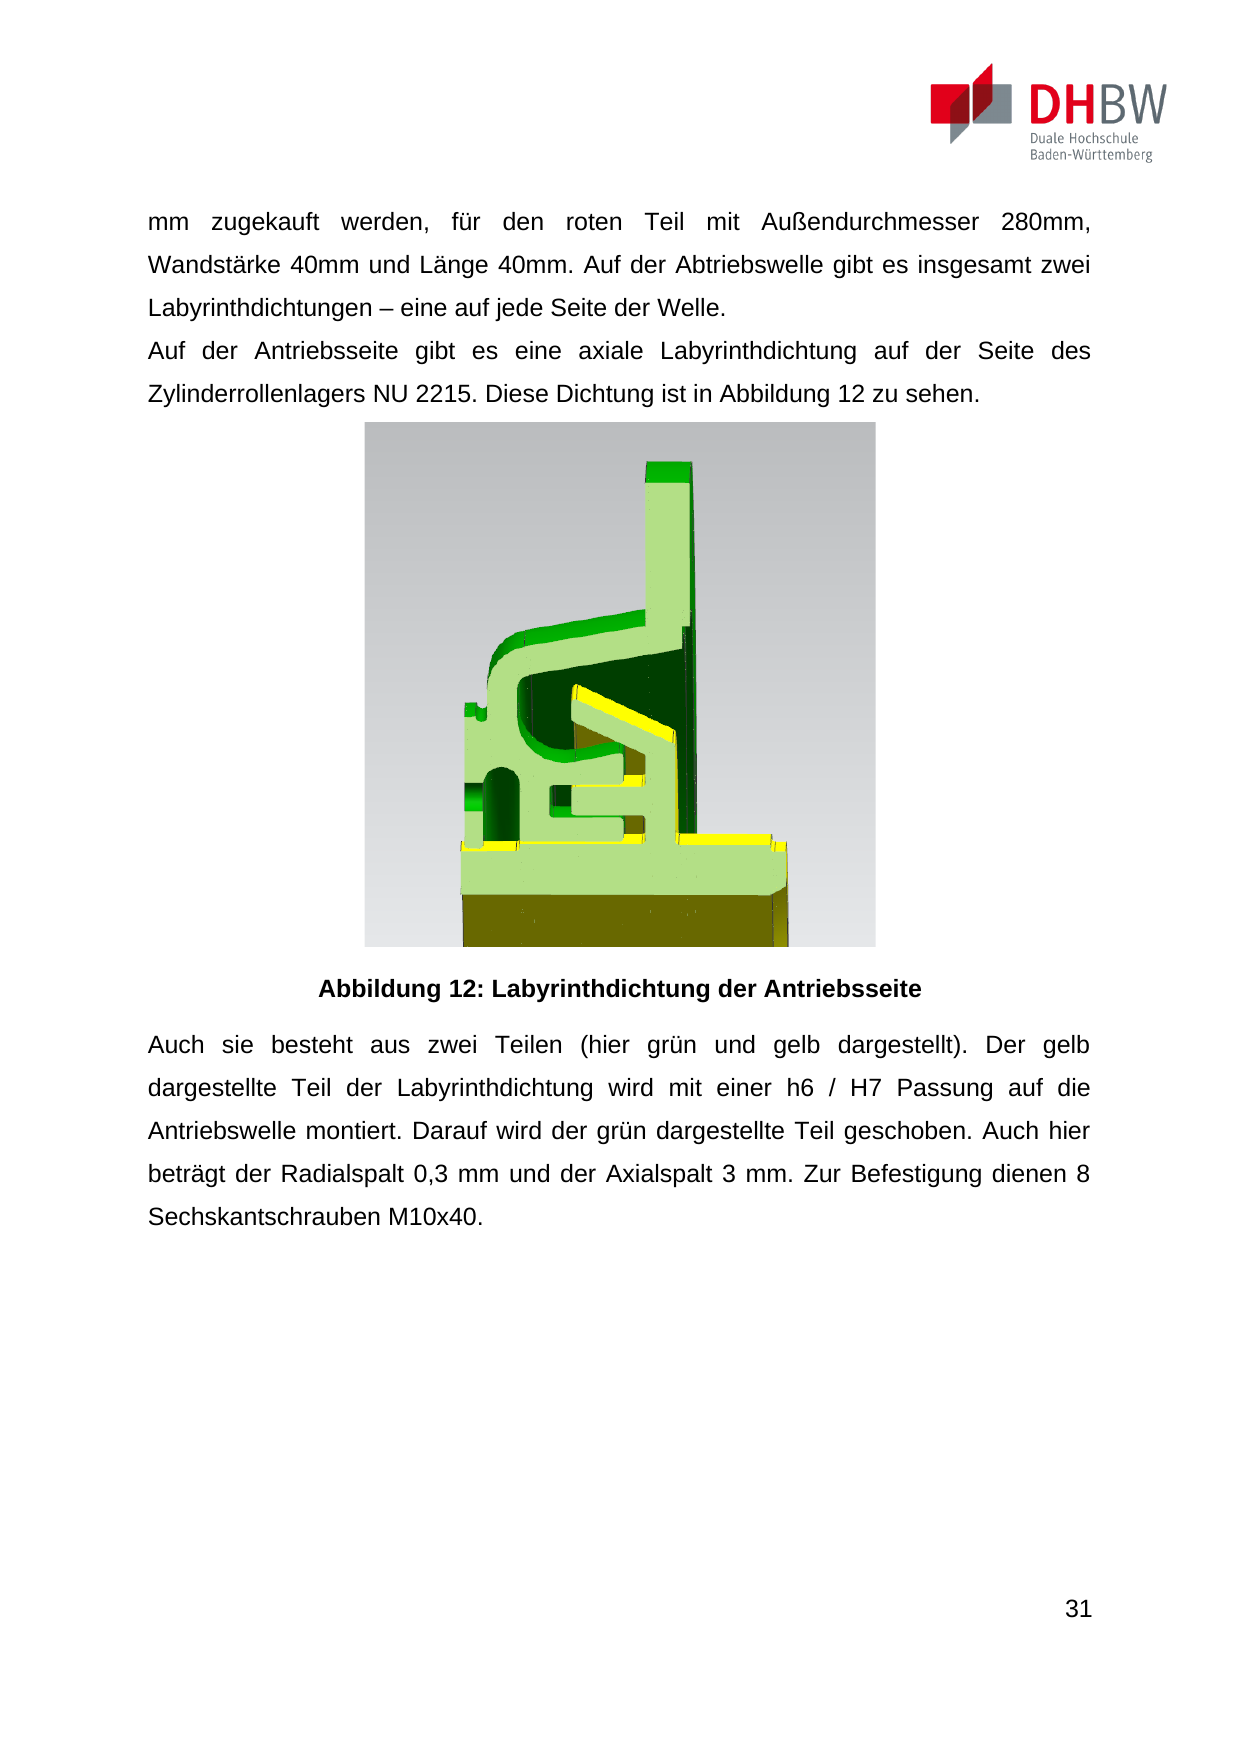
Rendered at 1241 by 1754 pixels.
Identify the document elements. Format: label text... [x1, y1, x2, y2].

picture [930, 63, 1167, 163]
text Abbildung : Labyrinthdichtung der Antriebsseite [148, 974, 1092, 1003]
text Auf der Antriebsseite gibt es eine axiale Labyrinthdichtung auf der Seite des Zylinderrollenlagers NU 2215. Diese Dichtung ist in Abbildung 12 zu sehen. [148, 336, 1092, 408]
text Auch sie besteht aus zwei Teilen (hier grün und gelb dargestellt). Der gelb dargestellte Teil der Labyrinthdichtung wird mit einer h6 / H7 Passung auf die Antriebswelle montiert. Darauf wird der grün dargestellte Teil geschoben. Auch hier beträgt der Radialspalt 0,3 mm und der Axialspalt 3 mm. Zur Befestigung dienen 8 Sechskantschrauben M10x40. [148, 1029, 1092, 1231]
picture [364, 422, 876, 947]
